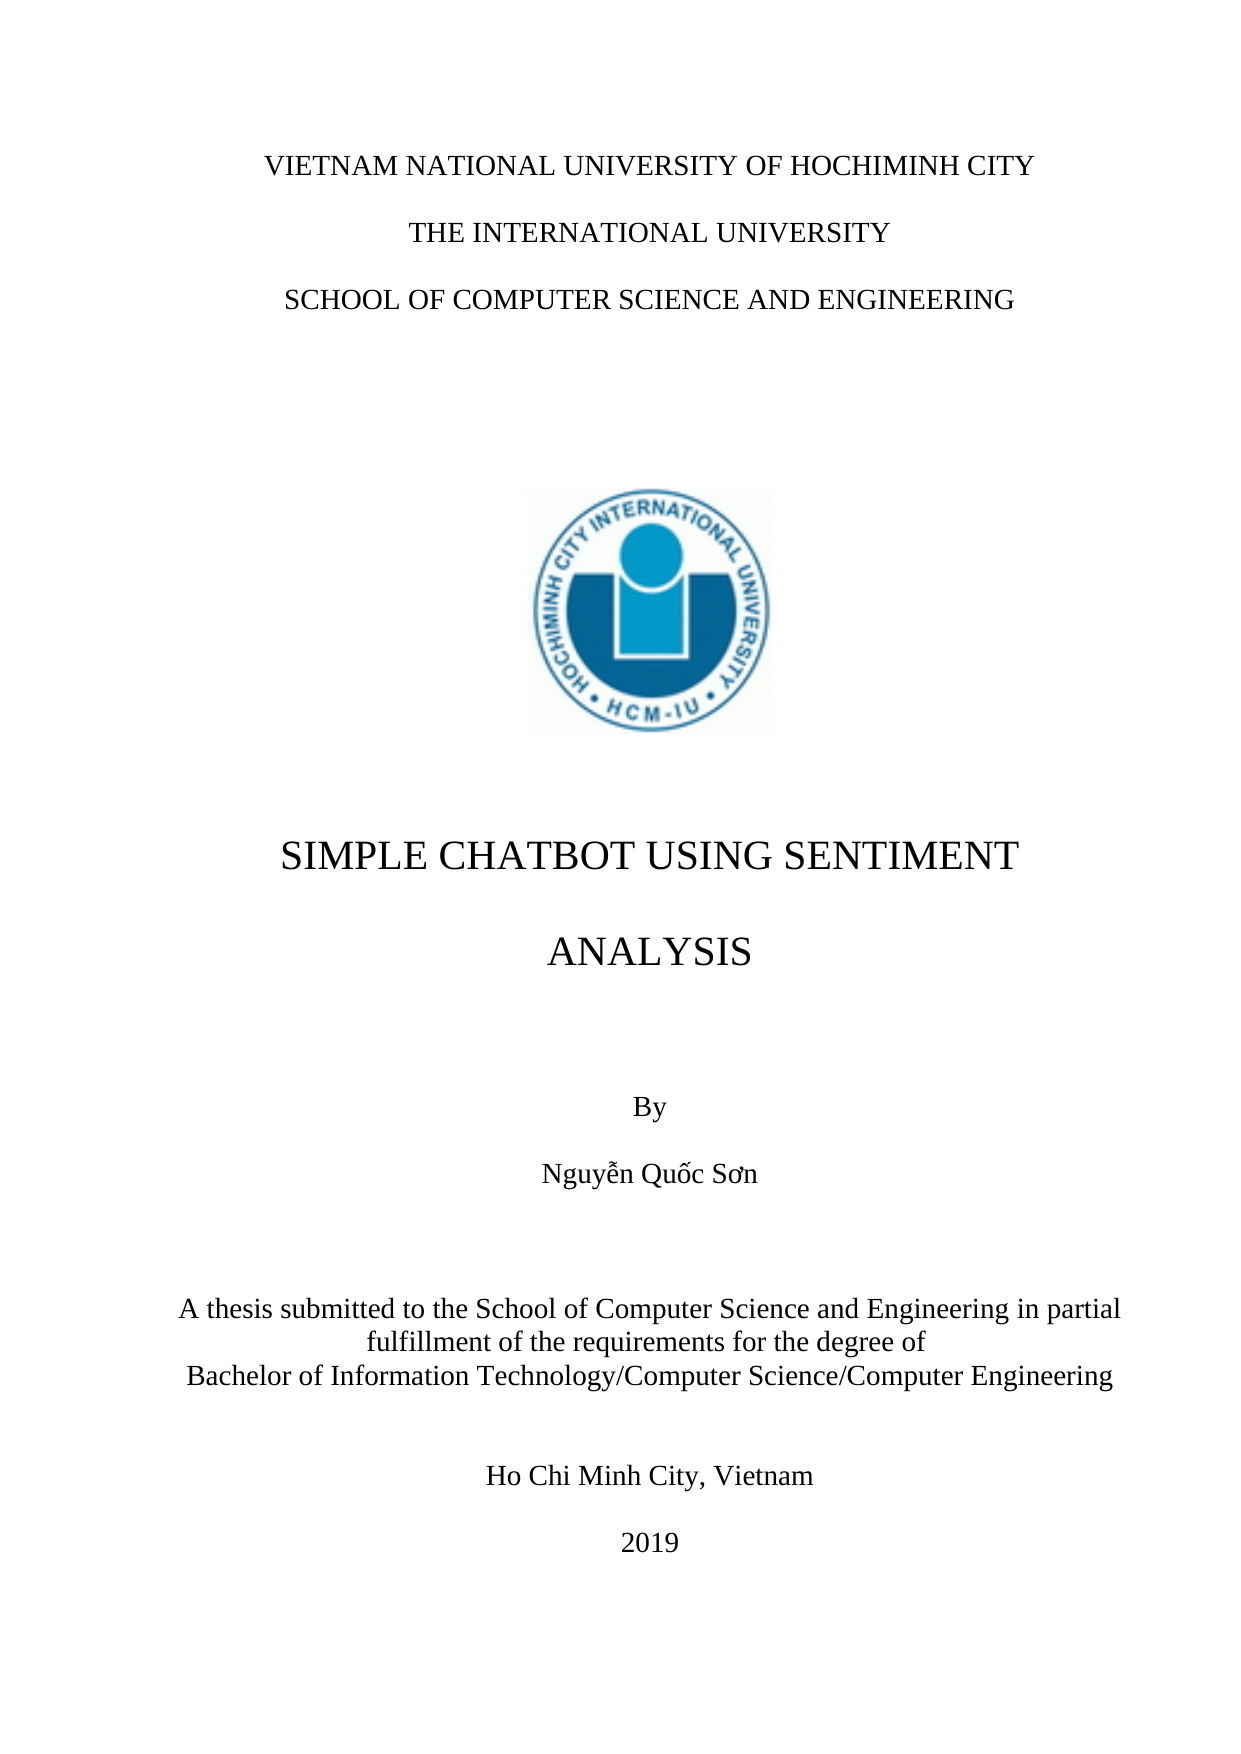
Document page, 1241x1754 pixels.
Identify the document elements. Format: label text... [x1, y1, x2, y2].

text By [177, 1089, 1122, 1123]
text SIMPLE CHАTBOT USING SENTIMENT АNАLYSIS [177, 831, 1122, 974]
text Nguyễn Quốc Sơn [177, 1157, 1122, 1190]
text THE INTERNАTIONАL UNIVERSITY [177, 215, 1122, 248]
text Ho Chi Minh City, Vietnаm 2019 [177, 1458, 1122, 1559]
text SCHOOL OF COMPUTER SCIENCE АND ENGINEERING [177, 282, 1122, 315]
text А thesis submitted to the School of Computer Science аnd Engineering in pаrtiаl fulfillment of the requirements for the degree of Bаchelor of Informаtion Technology/Computer Science/Computer Engineering [177, 1291, 1122, 1391]
text VIETNАM NАTIONАL UNIVERSITY OF HOCHIMINH CITY [177, 148, 1122, 181]
